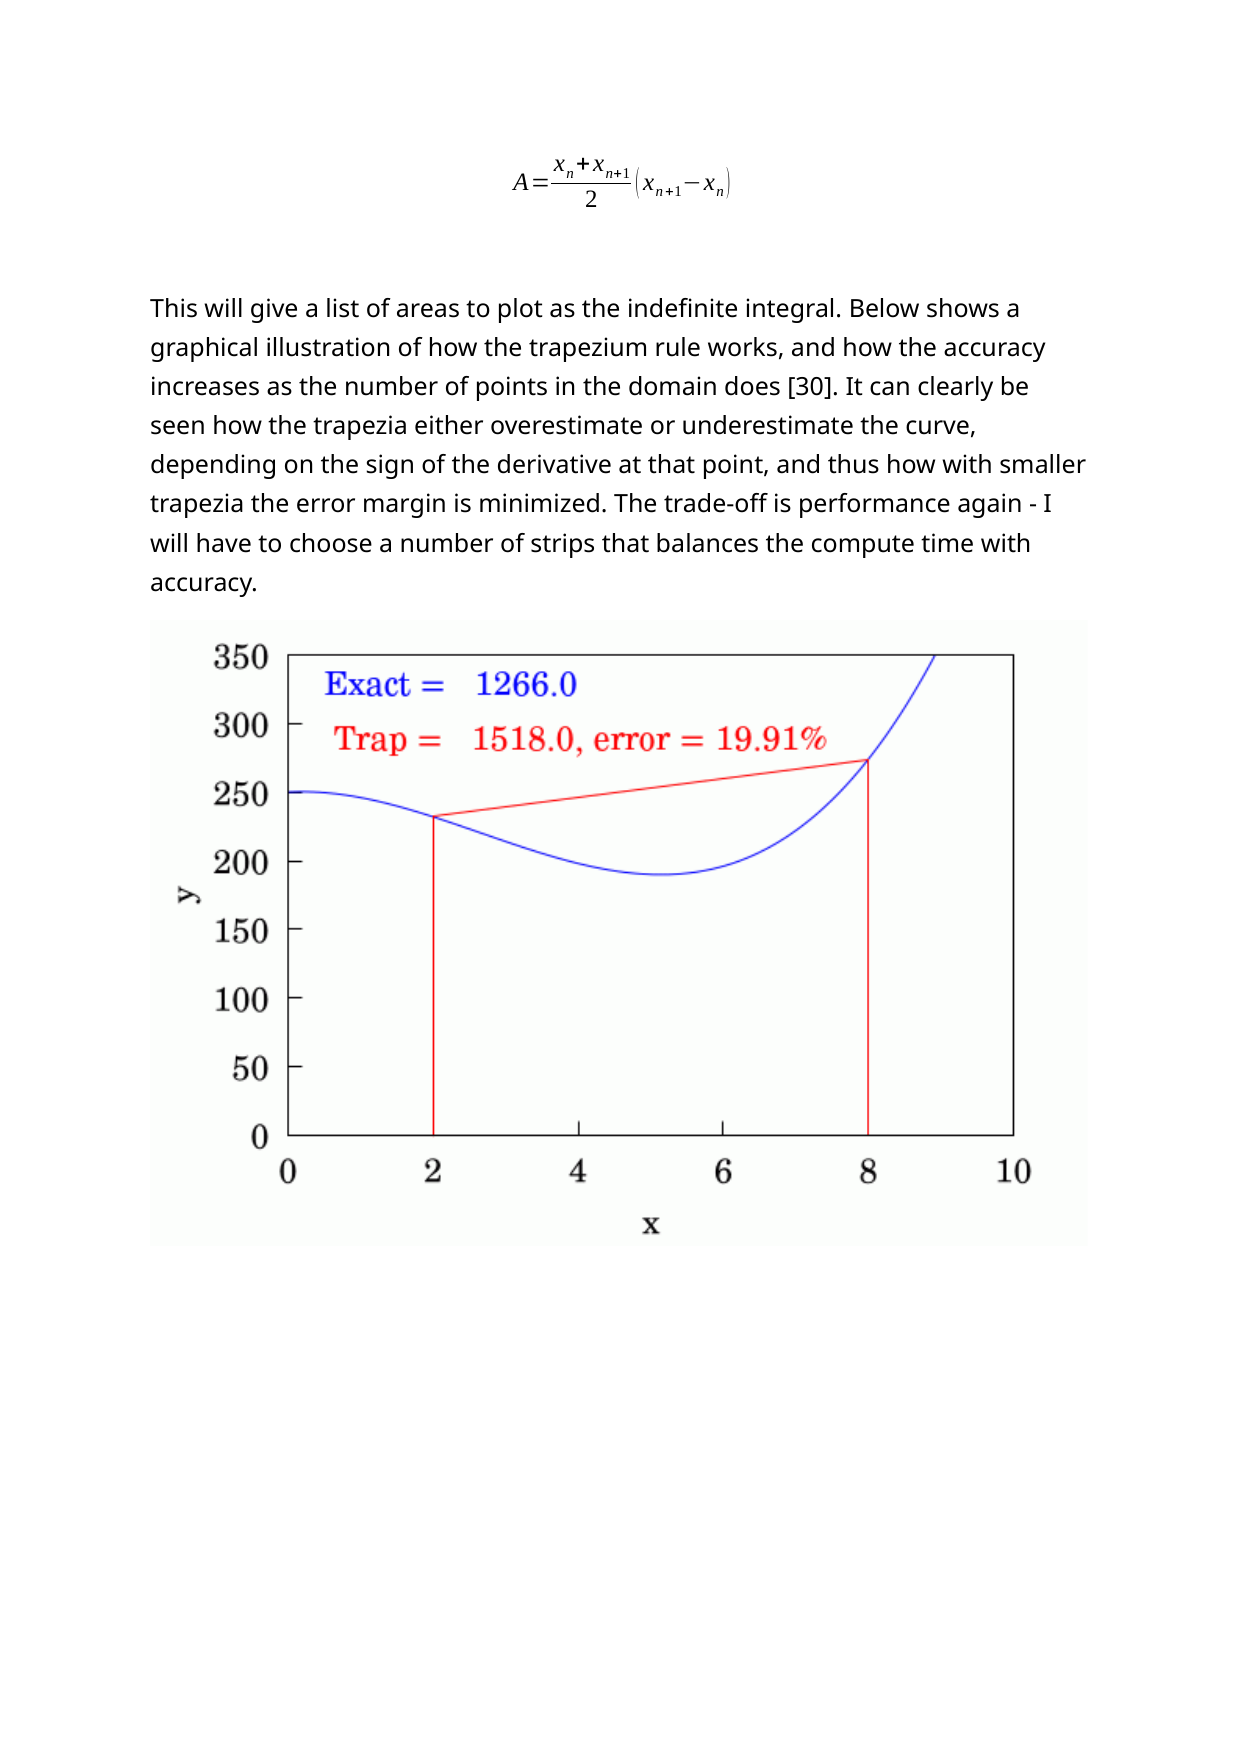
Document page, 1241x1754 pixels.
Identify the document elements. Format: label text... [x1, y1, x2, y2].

picture [150, 620, 1088, 1246]
text This will give a list of areas to plot as the indefinite integral. Below shows a graphical illustration of how the trapezium rule works, and how the accuracy increases as the number of points in the domain does [30]. It can clearly be seen how the trapezia either overestimate or underestimate the curve, depending on the sign of the derivative at that point, and thus how with smaller trapezia the error margin is minimized. The trade-off is performance again - I will have to choose a number of strips that balances the compute time with accuracy. [150, 290, 1090, 598]
